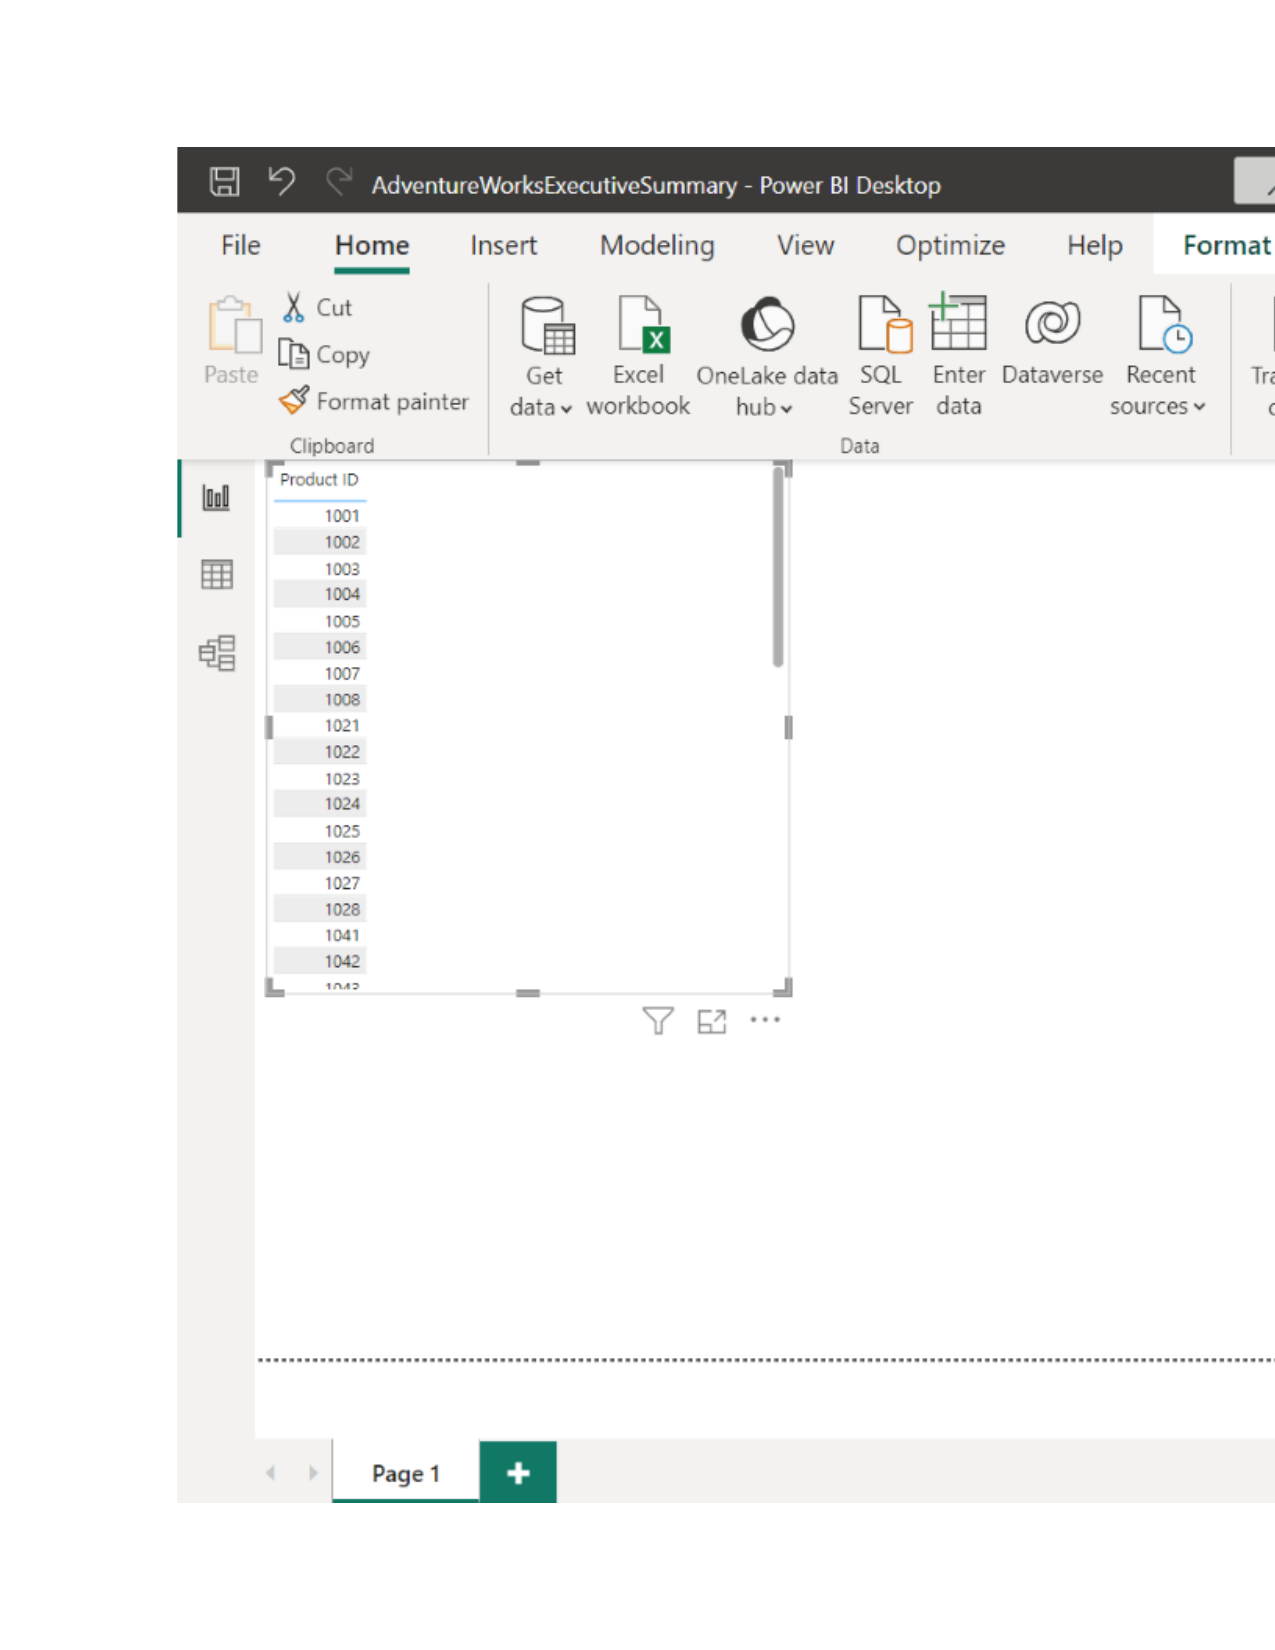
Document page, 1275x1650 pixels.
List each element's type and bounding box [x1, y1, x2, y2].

picture [177, 147, 1275, 1503]
